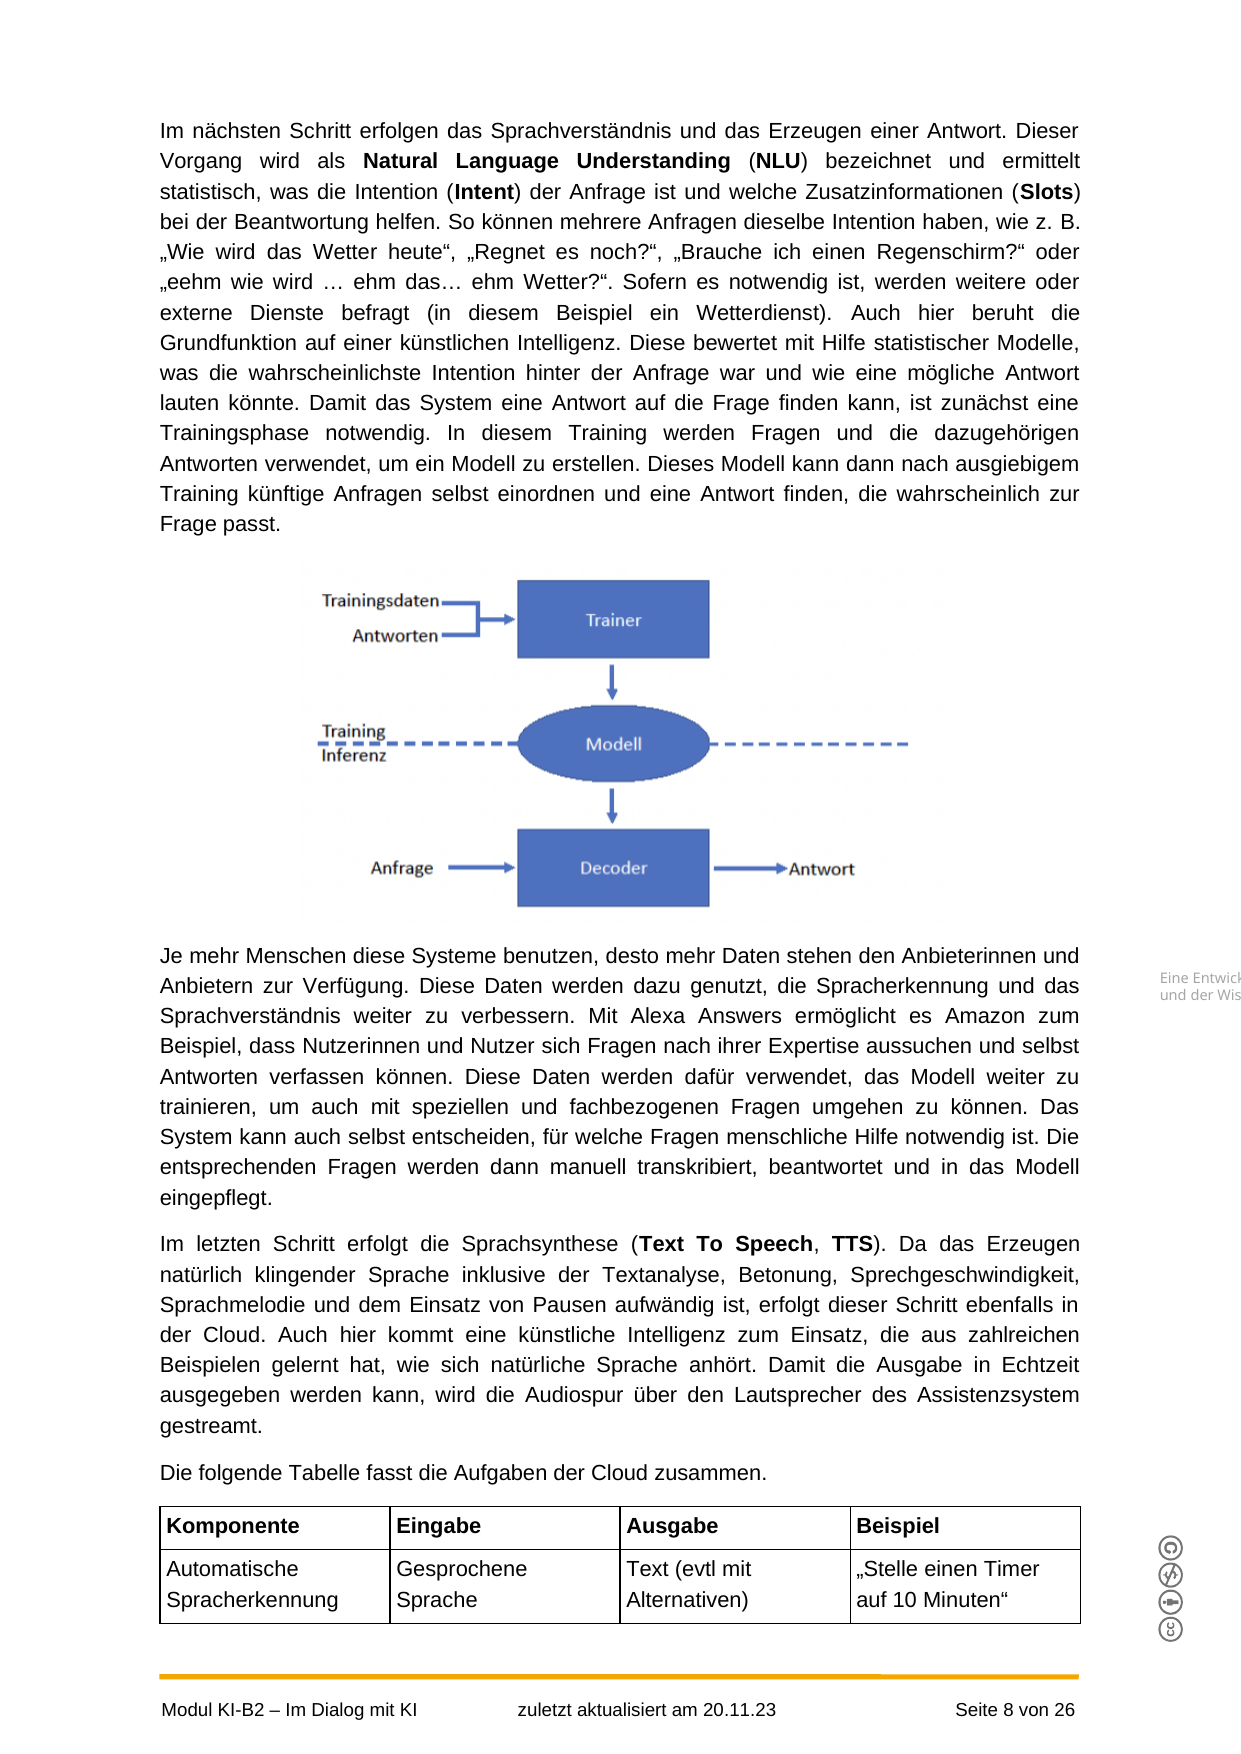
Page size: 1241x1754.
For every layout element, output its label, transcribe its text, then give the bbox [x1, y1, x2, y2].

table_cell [851, 1550, 1080, 1623]
table_header Eingabe [391, 1507, 619, 1549]
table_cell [621, 1550, 850, 1623]
table_header Komponente [161, 1507, 389, 1549]
picture [300, 557, 947, 926]
table_cell Gesprochene Sprache [391, 1550, 619, 1623]
text Im nächsten Schritt erfolgen das Sprachverständnis und das Erzeugen einer Antwort. Dieser Vorgang wird als Natural Language Understanding (NLU) bezeichnet und ermittelt statistisch, was die Intention (Intent) der Anfrage ist und welche Zusatzinformationen (Slots) bei der Beantwortung helfen. So können mehrere Anfragen dieselbe Intention haben, wie z. B. „Wie wird das Wetter heute“, „Regnet es noch?“, „Brauche ich einen Regenschirm?“ oder „eehm wie wird … ehm das… ehm Wetter?“. Sofern es notwendig ist, werden weitere oder externe Dienste befragt (in diesem Beispiel ein Wetterdienst). Auch hier beruht die Grundfunktion auf einer künstlichen Intelligenz. Diese bewertet mit Hilfe statistischer Modelle, was die wahrscheinlichste Intention hinter der Anfrage war und wie eine mögliche Antwort lauten könnte. Damit das System eine Antwort auf die Frage finden kann, ist zunächst eine Trainingsphase notwendig. In diesem Training werden Fragen und die dazugehörigen Antworten verwendet, um ein Modell zu erstellen. Dieses Modell kann dann nach ausgiebigem Training künftige Anfragen selbst einordnen und eine Antwort finden, die wahrscheinlich zur Frage passt. [159, 118, 1081, 536]
table_header Beispiel [851, 1507, 1080, 1549]
table_header Ausgabe [621, 1507, 850, 1549]
text Die folgende Tabelle fasst die Aufgaben der Cloud zusammen. [159, 1459, 1081, 1484]
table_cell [161, 1550, 389, 1623]
text Je mehr Menschen diese Systeme benutzen, desto mehr Daten stehen den Anbieterinnen und Anbietern zur Verfügung. Diese Daten werden dazu genutzt, die Spracherkennung und das Sprachverständnis weiter zu verbessern. Mit Alexa Answers ermöglicht es Amazon zum Beispiel, dass Nutzerinnen und Nutzer sich Fragen nach ihrer Expertise aussuchen und selbst Antworten verfassen können. Diese Daten werden dafür verwendet, das Modell weiter zu trainieren, um auch mit speziellen und fachbezogenen Fragen umgehen zu können. Das System kann auch selbst entscheiden, für welche Fragen menschliche Hilfe notwendig ist. Die entsprechenden Fragen werden dann manuell transkribiert, beantwortet und in das Modell eingepflegt. [159, 943, 1081, 1209]
text Im letzten Schritt erfolgt die Sprachsynthese (Text To Speech, TTS). Da das Erzeugen natürlich klingender Sprache inklusive der Textanalyse, Betonung, Sprechgeschwindigkeit, Sprachmelodie und dem Einsatz von Pausen aufwändig ist, erfolgt dieser Schritt ebenfalls in der Cloud. Auch hier kommt eine künstliche Intelligenz zum Einsatz, die aus zahlreichen Beispielen gelernt hat, wie sich natürliche Sprache anhört. Damit die Ausgabe in Echtzeit ausgegeben werden kann, wird die Audiospur über den Lautsprecher des Assistenzsystem gestreamt. [159, 1231, 1081, 1438]
